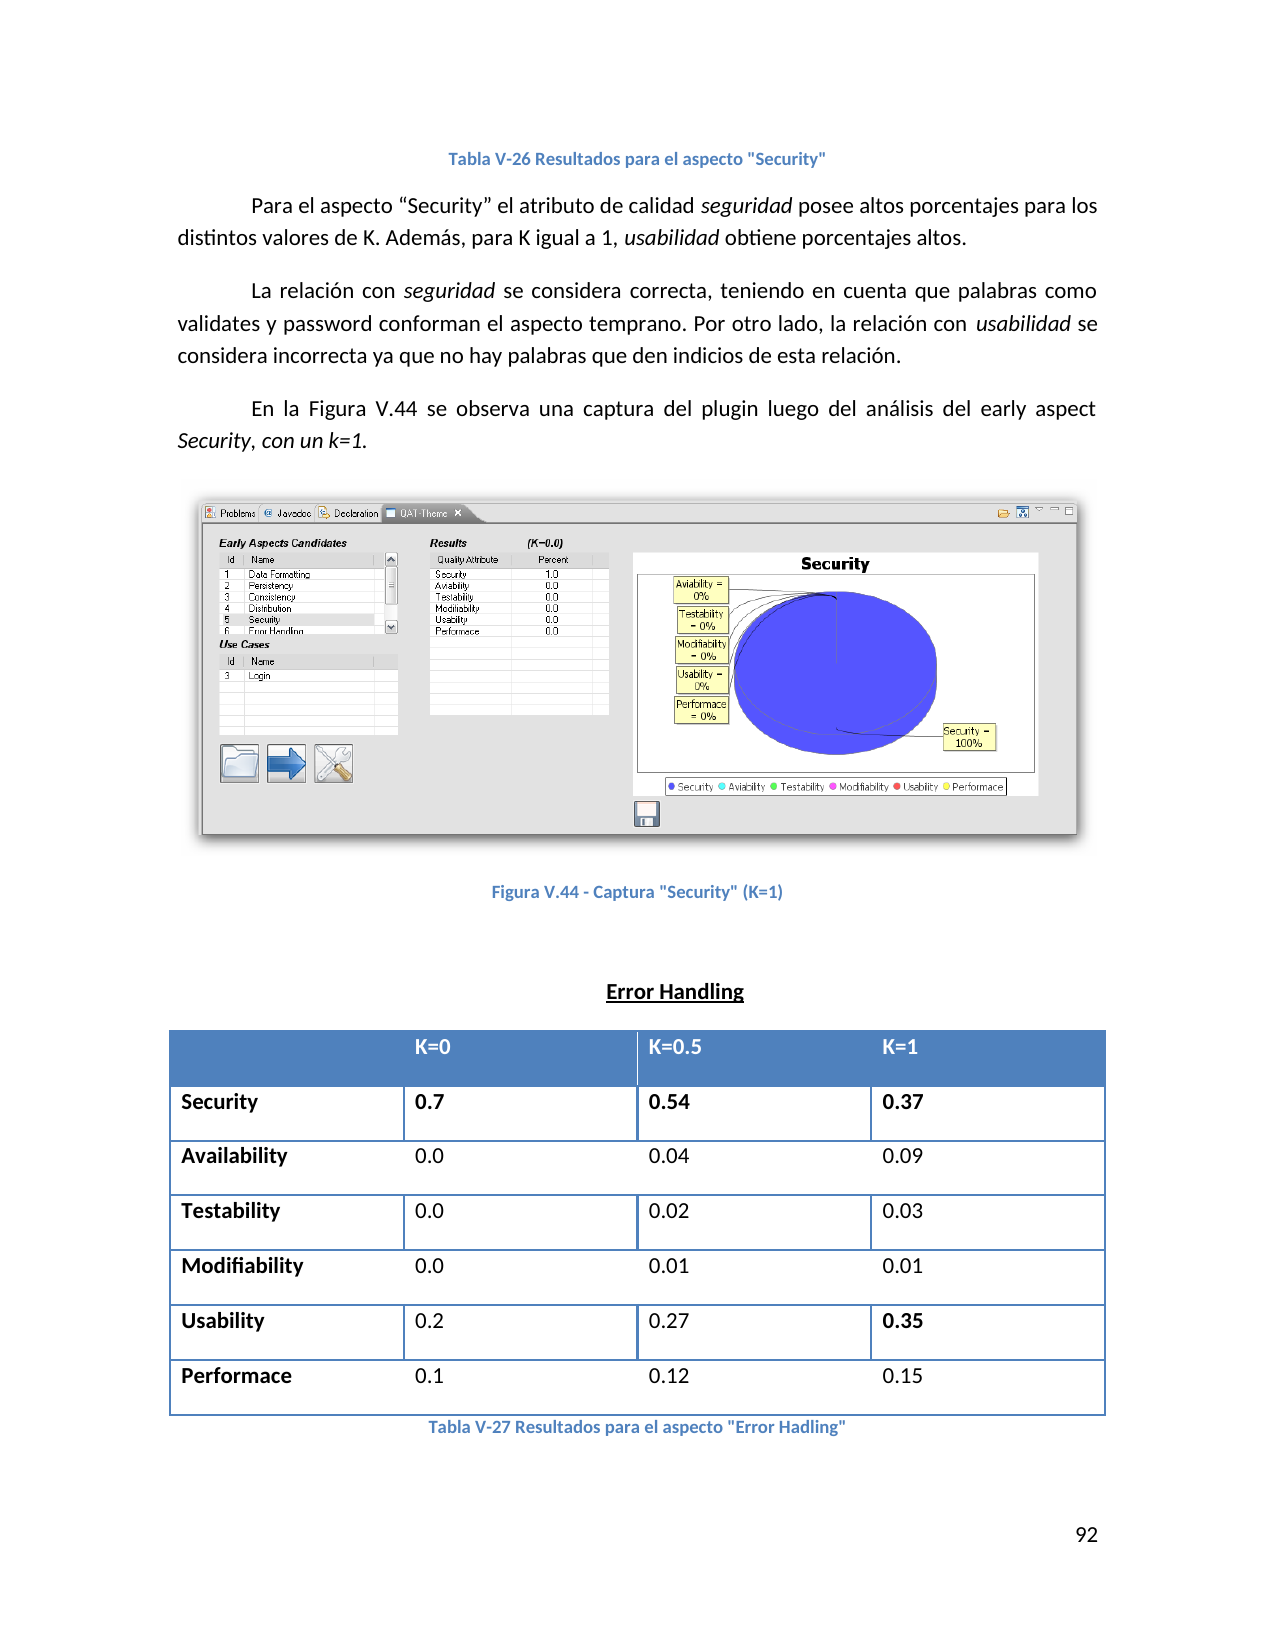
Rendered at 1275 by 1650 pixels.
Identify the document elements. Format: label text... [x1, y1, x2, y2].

list Error Handling [252, 977, 1098, 1005]
table_cell Performace [171, 1361, 404, 1413]
table_cell 0.2 [405, 1306, 636, 1359]
table_cell Availability [171, 1142, 404, 1194]
table_header K=1 [871, 1032, 1104, 1085]
table_cell Modifiability [171, 1251, 404, 1304]
table_cell Usability [171, 1306, 403, 1359]
table_cell 0.1 [404, 1361, 637, 1413]
table_cell 0.15 [871, 1361, 1104, 1413]
table_cell 0.12 [638, 1361, 871, 1413]
text La relación con seguridad se considera correcta, teniendo en cuenta que palabras como validates y password conforman el aspecto temprano. Por otro lado, la relación con usabilidad se considera incorrecta ya que no hay palabras que den indicios de esta relación. [177, 277, 1098, 369]
table_cell 0.03 [872, 1196, 1104, 1249]
picture [177, 479, 1098, 856]
table_cell 0.09 [871, 1142, 1104, 1194]
table_cell 0.35 [872, 1306, 1104, 1359]
text Para el aspecto “Security” el atributo de calidad seguridad posee altos porcentajes para los distintos valores de K. Además, para K igual a 1, usabilidad obtiene porcentajes altos. [177, 191, 1098, 252]
table_cell 0.01 [871, 1251, 1104, 1304]
table_cell 0.7 [405, 1087, 636, 1139]
table_cell 0.0 [404, 1142, 637, 1194]
table_cell Testability [171, 1196, 403, 1249]
table_cell 0.01 [638, 1251, 871, 1304]
table_cell 0.37 [872, 1087, 1104, 1139]
table_cell 0.02 [639, 1196, 870, 1249]
table_header [171, 1032, 404, 1085]
table_cell 0.54 [639, 1087, 870, 1139]
table_cell Security [171, 1087, 403, 1139]
table_cell 0.0 [405, 1196, 636, 1249]
table_cell 0.0 [404, 1251, 637, 1304]
table_header K=0.5 [638, 1032, 871, 1085]
table_cell 0.27 [639, 1306, 870, 1359]
table_cell 0.04 [638, 1142, 871, 1194]
table_header K=0 [404, 1032, 637, 1085]
